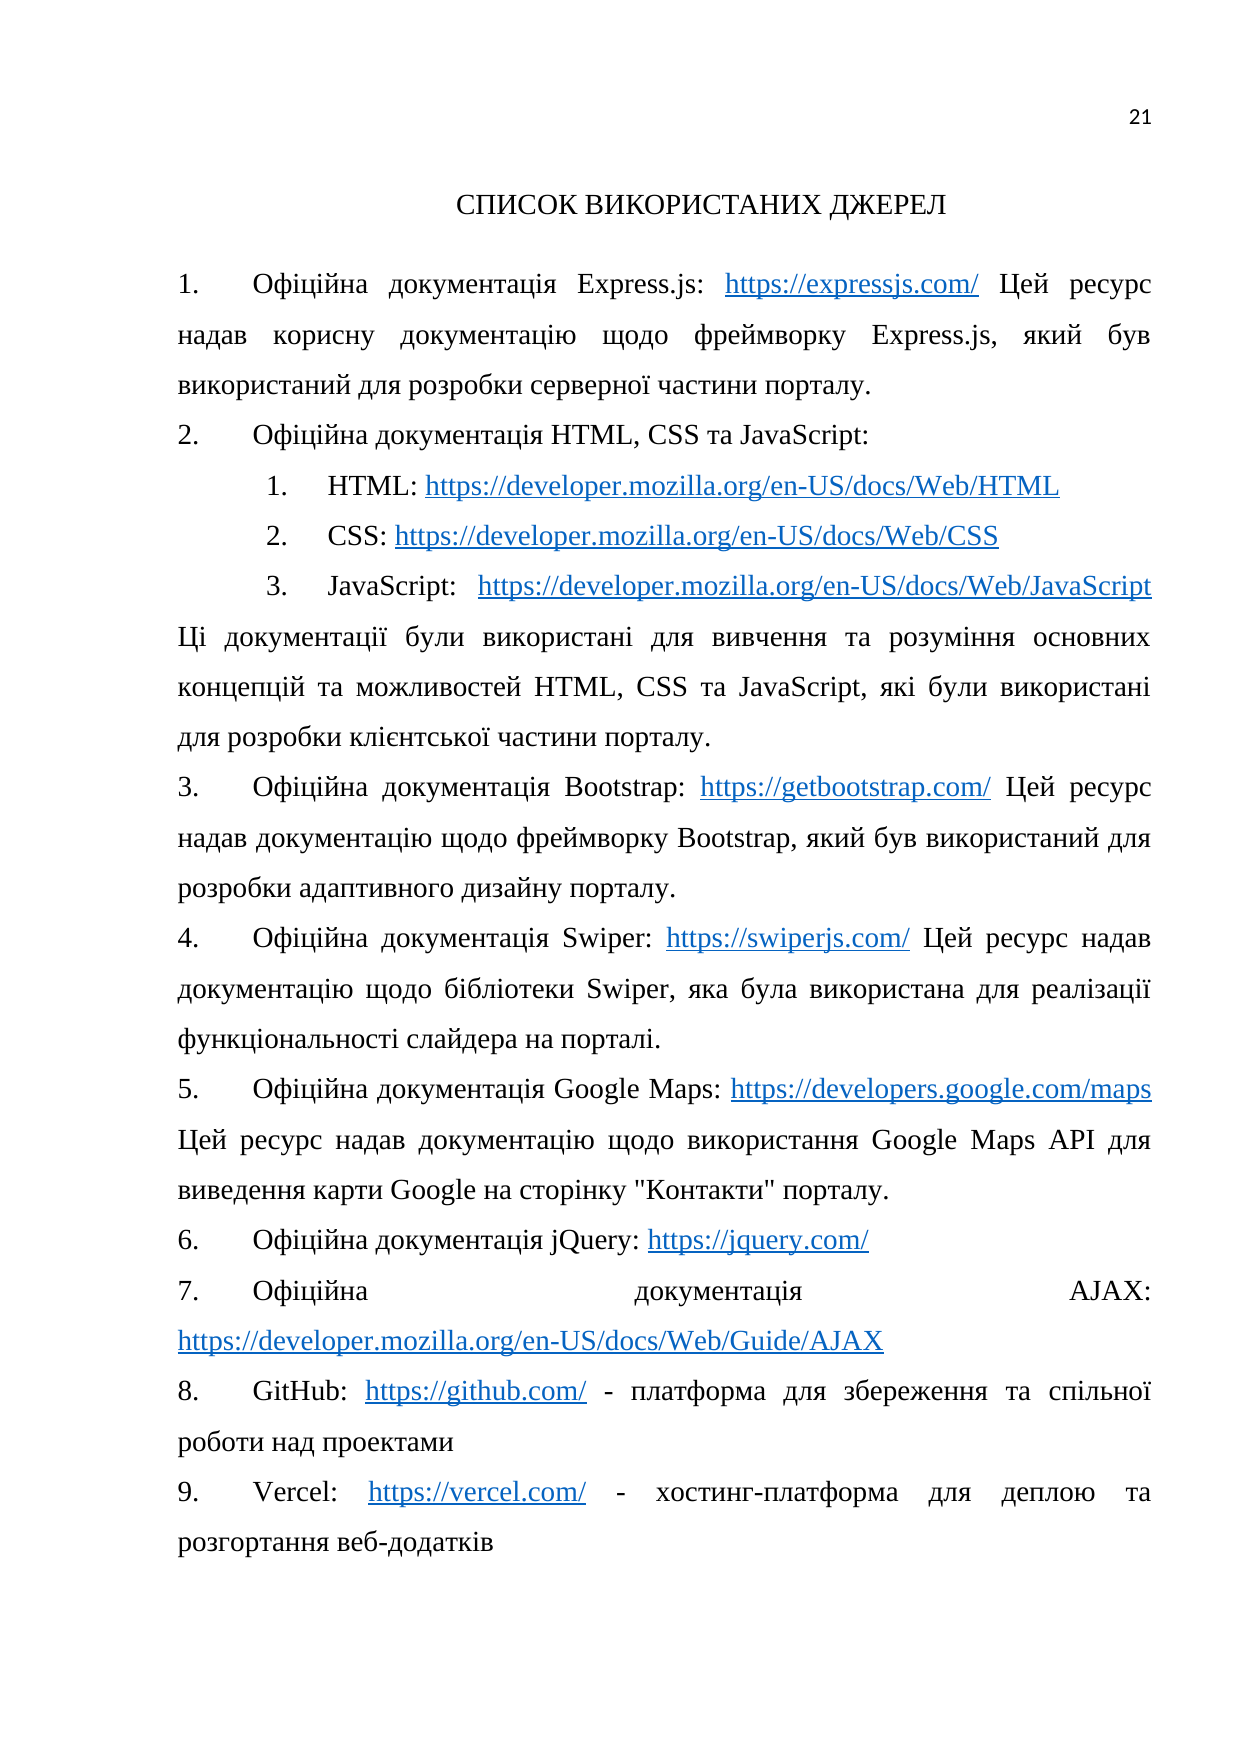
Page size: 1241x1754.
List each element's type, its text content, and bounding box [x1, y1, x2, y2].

list CSS: https://developer.mozilla.org/en-US/docs/Web/CSS [177, 518, 1152, 552]
subtitle СПИСОК ВИКОРИСТАНИХ ДЖЕРЕЛ [177, 187, 1152, 221]
list Офіційна документація Swiper: https://swiperjs.com/ Цей ресурс надав документацію щодо бібліотеки Swiper, яка була використана для реалізації функціональності слайдера на порталі. [177, 921, 1152, 1055]
list Офіційна документація HTML, CSS та JavaScript: [177, 417, 1152, 451]
list Vercel: https://vercel.com/ - хостинг-платформа для деплою та розгортання веб-додатків [177, 1474, 1152, 1558]
list GitHub: https://github.com/ - платформа для збереження та спільної роботи над проектами [177, 1373, 1152, 1457]
list Офіційна документація jQuery: https://jquery.com/ [177, 1222, 1152, 1256]
list Офіційна документація Express.js: https://expressjs.com/ Цей ресурс надав корисну документацію щодо фреймворку Express.js, який був використаний для розробки серверної частини порталу. [177, 266, 1152, 401]
list Офіційна документація AJAX: https://developer.mozilla.org/en-US/docs/Web/Guide/AJAX [177, 1273, 1152, 1357]
list Офіційна документація Bootstrap: https://getbootstrap.com/ Цей ресурс надав документацію щодо фреймворку Bootstrap, який був використаний для розробки адаптивного дизайну порталу. [177, 769, 1152, 904]
list JavaScript: https://developer.mozilla.org/en-US/docs/Web/JavaScript Ці документації були використані для вивчення та розуміння основних концепцій та можливостей HTML, CSS та JavaScript, які були використані для розробки клієнтської частини порталу. [177, 568, 1152, 753]
list HTML: https://developer.mozilla.org/en-US/docs/Web/HTML [177, 468, 1152, 501]
list Офіційна документація Google Maps: https://developers.google.com/maps Цей ресурс надав документацію щодо використання Google Maps API для виведення карти Google на сторінку "Контакти" порталу. [177, 1071, 1152, 1206]
